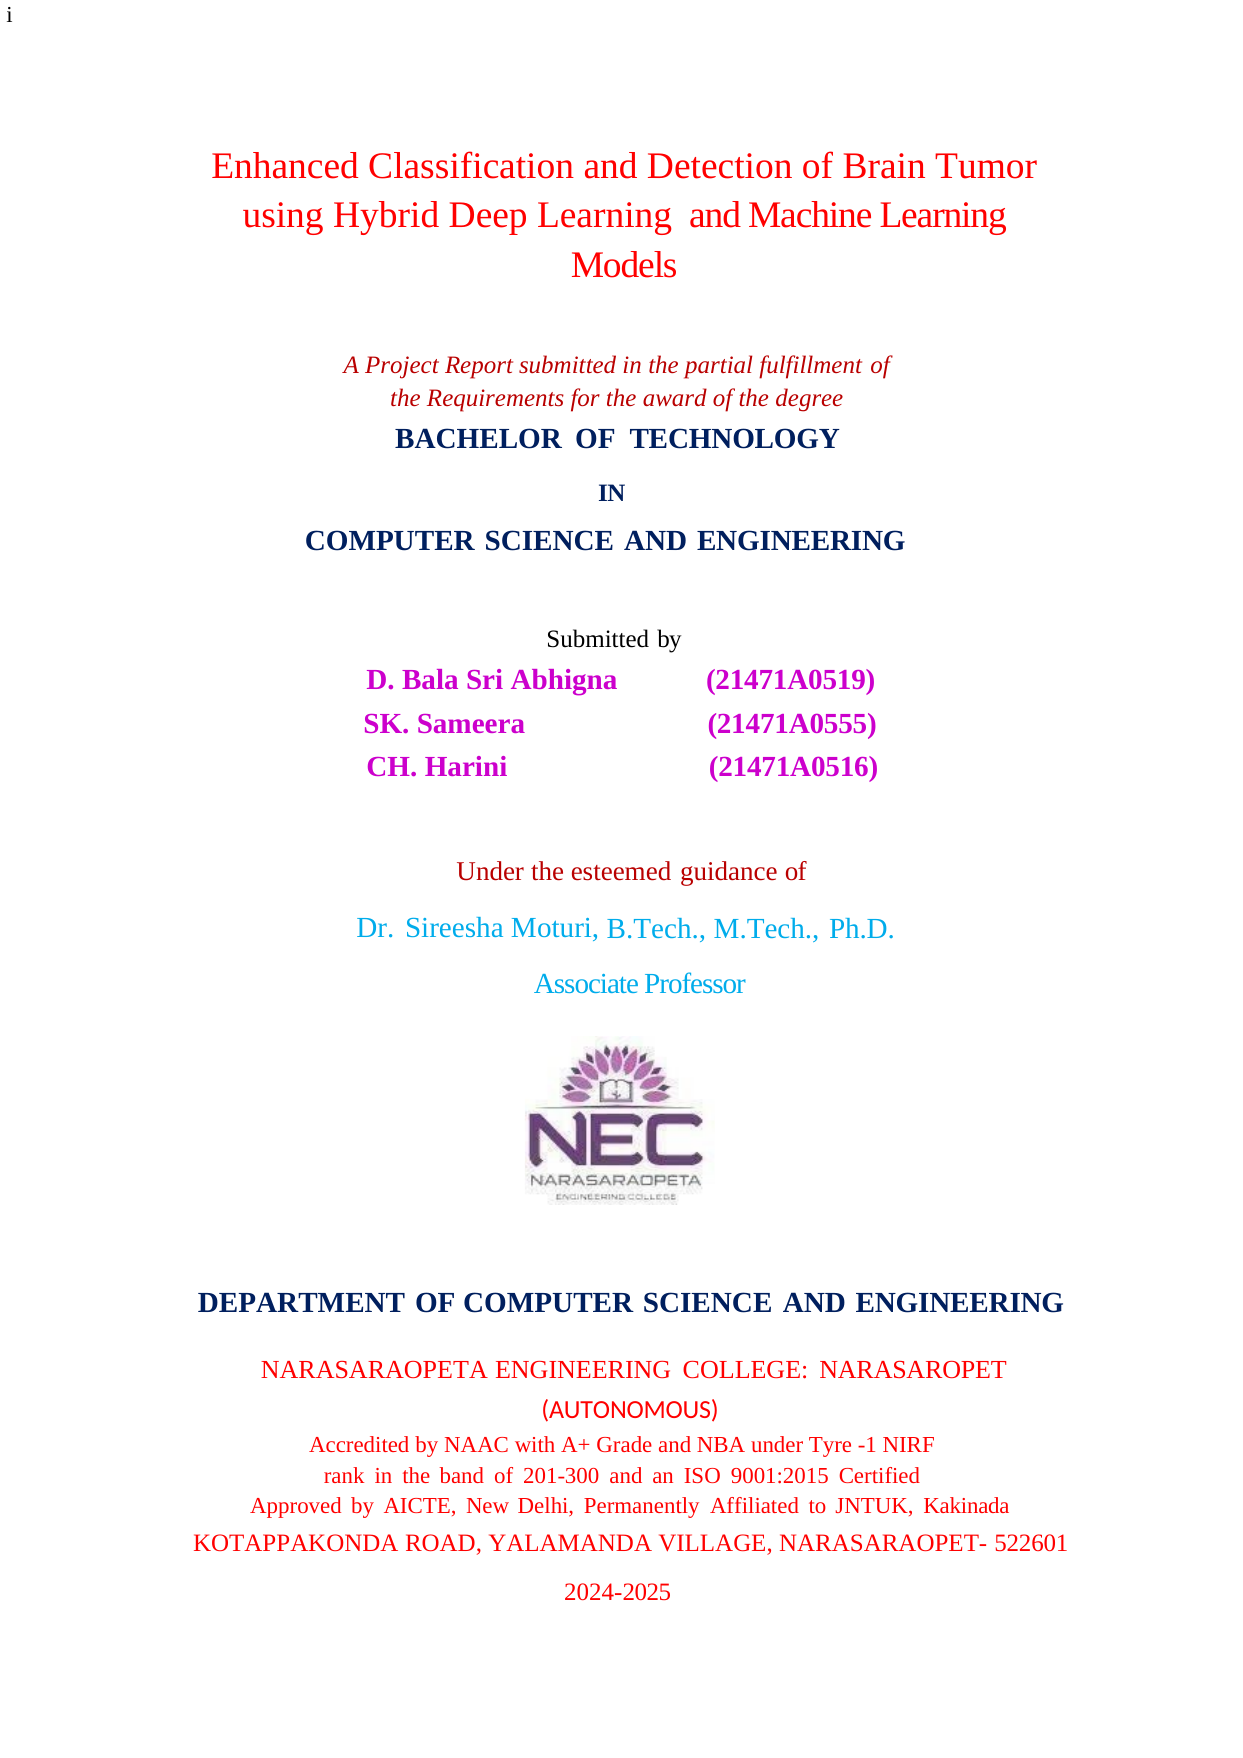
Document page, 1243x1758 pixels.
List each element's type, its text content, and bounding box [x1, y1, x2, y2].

text Accredited by NAAC with A+ Grade and NBA under Tyre -1 NIRF rank in the band of 201-300 and an ISO 9001:2015 Certified [293, 1431, 950, 1488]
text Under the esteemed guidance of [139, 855, 1124, 886]
text IN [139, 478, 1084, 507]
text SK. Sameera (21471A0555) [363, 706, 1136, 740]
subtitle DEPARTMENT OF COMPUTER SCIENCE AND ENGINEERING [139, 1285, 1122, 1319]
text Associate Professor [534, 966, 1136, 999]
text 2024-2025 [335, 1577, 900, 1605]
picture [524, 1036, 715, 1205]
text CH. Harini (21471A0516) [366, 749, 1136, 783]
subtitle BACHELOR OF TECHNOLOGY [335, 421, 899, 455]
text Dr. Sireesha Moturi, B.Tech., M.Tech., Ph.D. [139, 910, 1111, 944]
text Approved by AICTE, New Delhi, Permanently Affiliated to JNTUK, Kakinada [139, 1492, 1120, 1518]
text Enhanced Classification and Detection of Brain Tumor using Hybrid Deep Learning and Machine Learning Models [193, 143, 1055, 286]
text A Project Report submitted in the partial fulfillment of the Requirements for the award of the degree [335, 350, 900, 411]
text Submitted by [546, 624, 1136, 653]
text KOTAPPAKONDA ROAD, YALAMANDA VILLAGE, NARASARAOPET- 522601 [139, 1528, 1121, 1557]
text D. Bala Sri Abhigna (21471A0519) [366, 662, 1136, 696]
text (AUTONOMOUS) [139, 1393, 1121, 1425]
text NARASARAOPETA ENGINEERING COLLEGE: NARASAROPET [139, 1354, 1128, 1384]
subtitle COMPUTER SCIENCE AND ENGINEERING [139, 523, 1071, 556]
